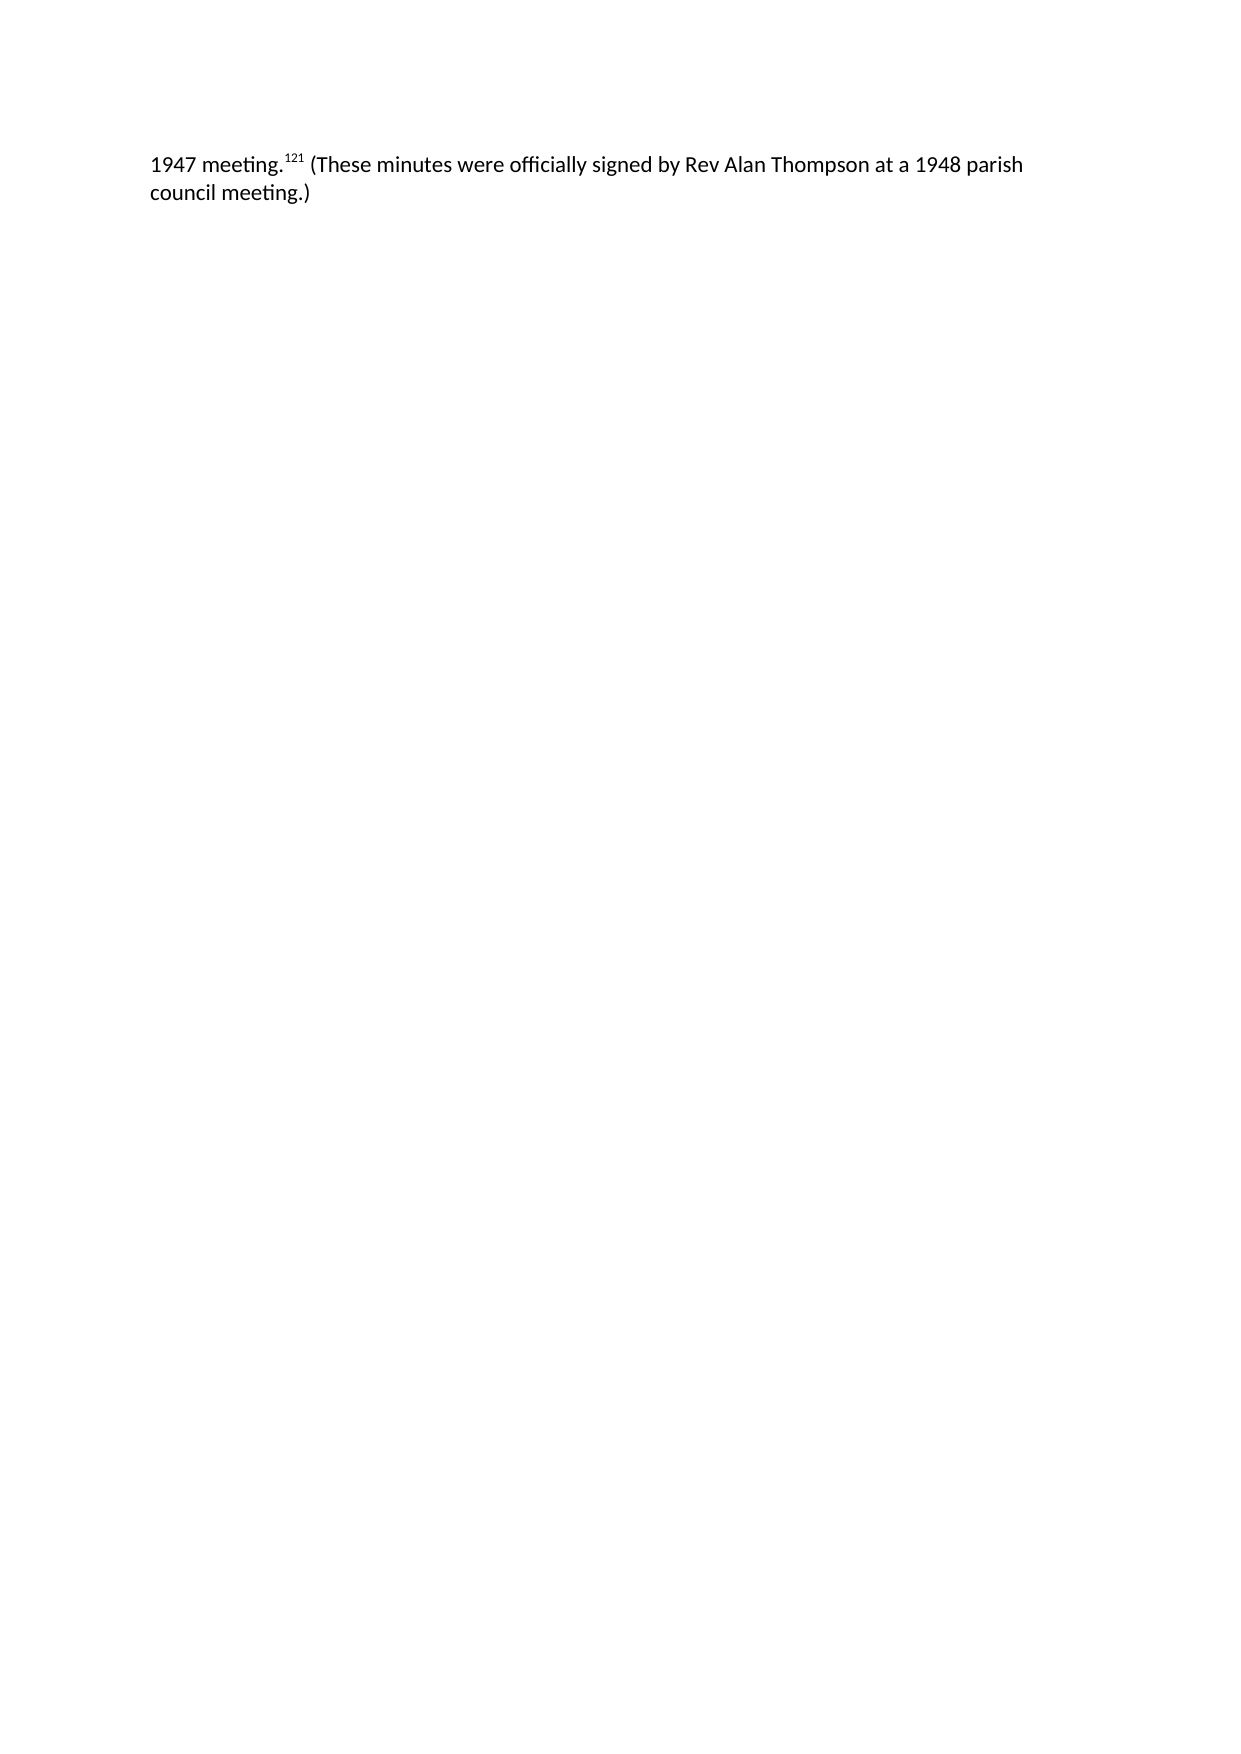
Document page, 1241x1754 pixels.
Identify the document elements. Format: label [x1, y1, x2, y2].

text [150, 150, 1090, 206]
